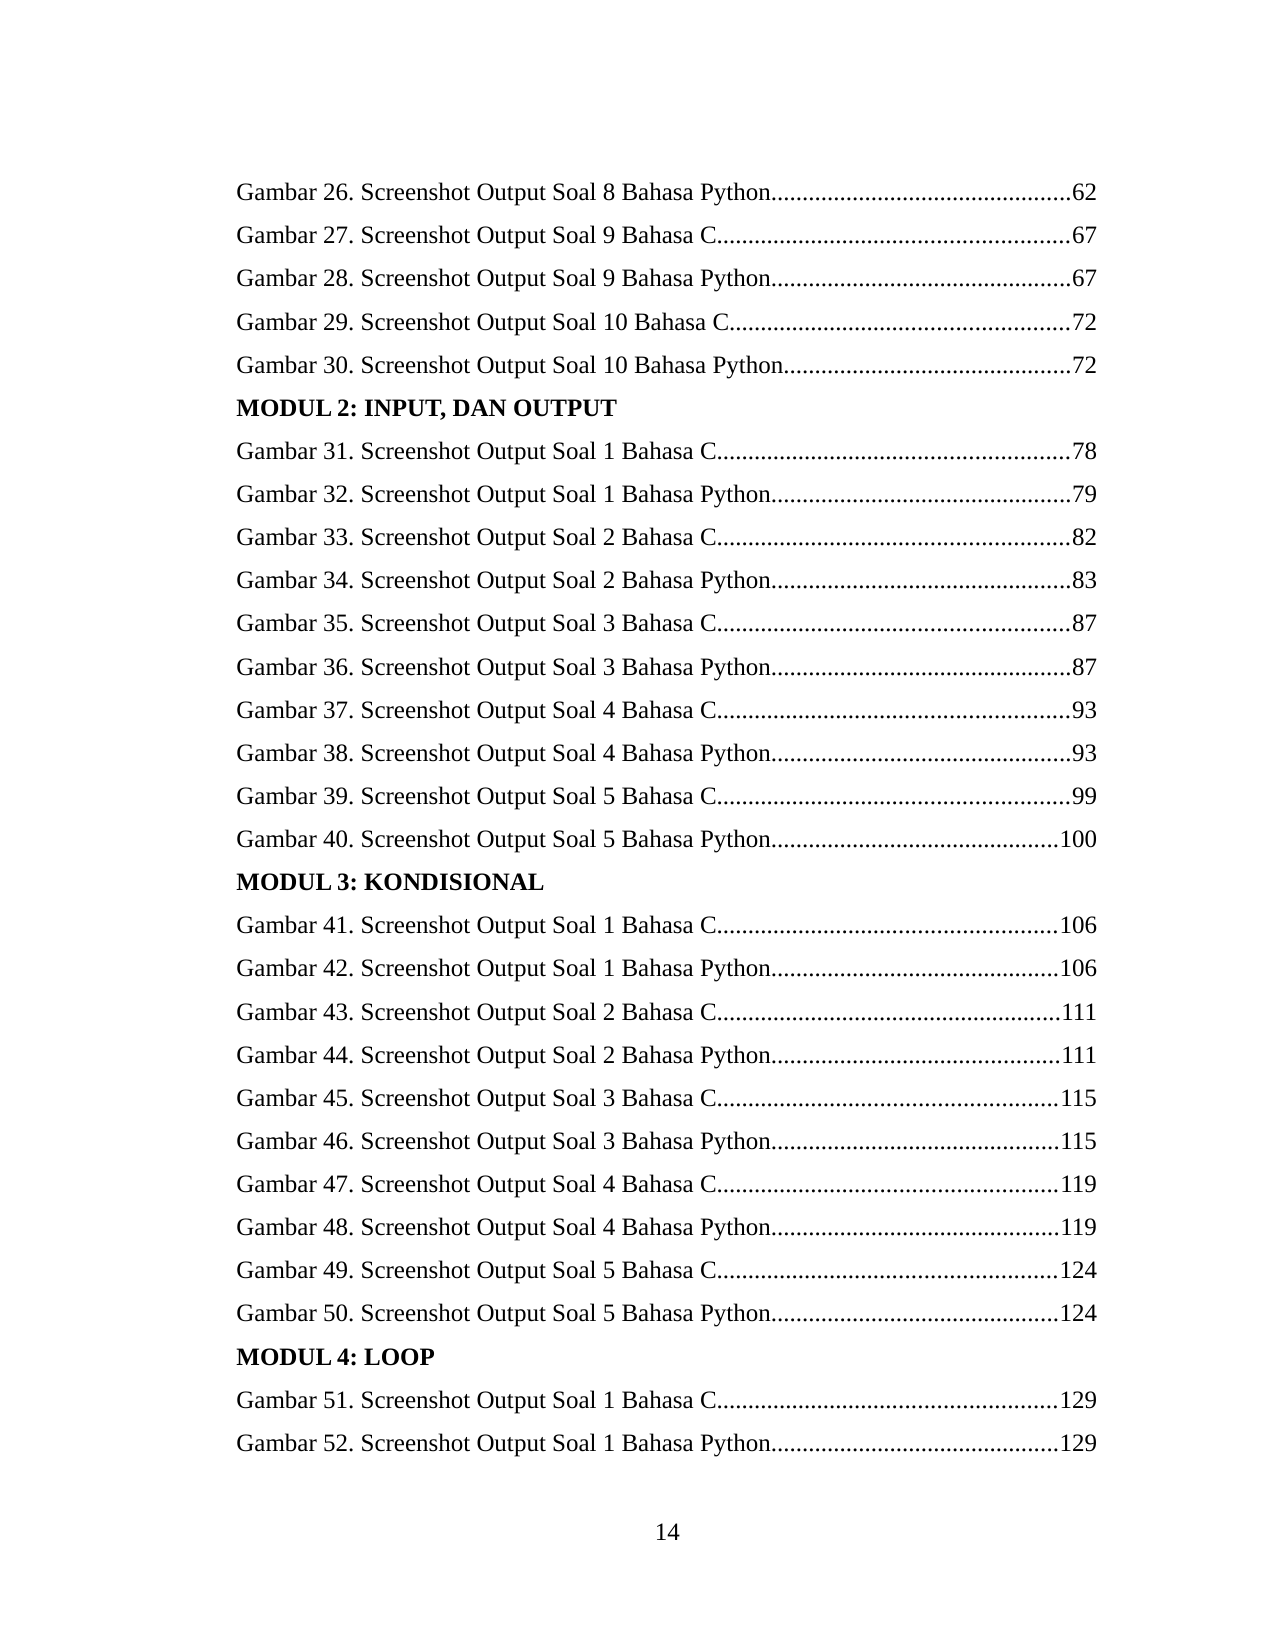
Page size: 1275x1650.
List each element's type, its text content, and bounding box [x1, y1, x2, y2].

text Gambar 43. Screenshot Output Soal 2 Bahasa C 111 [236, 997, 1098, 1025]
text MODUL 3: KONDISIONAL [236, 867, 1098, 896]
text Gambar 33. Screenshot Output Soal 2 Bahasa C 82 [236, 522, 1098, 551]
text Gambar 49. Screenshot Output Soal 5 Bahasa C 124 [236, 1255, 1098, 1284]
text Gambar 44. Screenshot Output Soal 2 Bahasa Python 111 [236, 1040, 1098, 1068]
text Gambar 46. Screenshot Output Soal 3 Bahasa Python 115 [236, 1126, 1098, 1155]
text MODUL 2: INPUT, DAN OUTPUT [236, 393, 1098, 422]
text Gambar 36. Screenshot Output Soal 3 Bahasa Python 87 [236, 652, 1098, 680]
text Gambar 28. Screenshot Output Soal 9 Bahasa Python 67 [236, 263, 1098, 292]
text Gambar 52. Screenshot Output Soal 1 Bahasa Python 129 [236, 1428, 1098, 1457]
text Gambar 32. Screenshot Output Soal 1 Bahasa Python 79 [236, 479, 1098, 508]
text Gambar 48. Screenshot Output Soal 4 Bahasa Python 119 [236, 1212, 1098, 1241]
text MODUL 4: LOOP [236, 1342, 1098, 1370]
text Gambar 27. Screenshot Output Soal 9 Bahasa C 67 [236, 220, 1098, 249]
text Gambar 41. Screenshot Output Soal 1 Bahasa C 106 [236, 910, 1098, 939]
text Gambar 51. Screenshot Output Soal 1 Bahasa C 129 [236, 1385, 1098, 1413]
text Gambar 40. Screenshot Output Soal 5 Bahasa Python 100 [236, 824, 1098, 853]
text Gambar 35. Screenshot Output Soal 3 Bahasa C 87 [236, 608, 1098, 637]
text Gambar 30. Screenshot Output Soal 10 Bahasa Python 72 [236, 350, 1098, 378]
text Gambar 26. Screenshot Output Soal 8 Bahasa Python 62 [236, 177, 1098, 206]
text Gambar 29. Screenshot Output Soal 10 Bahasa C 72 [236, 307, 1098, 335]
text Gambar 50. Screenshot Output Soal 5 Bahasa Python 124 [236, 1298, 1098, 1327]
text Gambar 34. Screenshot Output Soal 2 Bahasa Python 83 [236, 565, 1098, 594]
text Gambar 37. Screenshot Output Soal 4 Bahasa C 93 [236, 695, 1098, 723]
text Gambar 42. Screenshot Output Soal 1 Bahasa Python 106 [236, 953, 1098, 982]
text Gambar 38. Screenshot Output Soal 4 Bahasa Python 93 [236, 738, 1098, 767]
text Gambar 39. Screenshot Output Soal 5 Bahasa C 99 [236, 781, 1098, 810]
text Gambar 47. Screenshot Output Soal 4 Bahasa C 119 [236, 1169, 1098, 1198]
text Gambar 45. Screenshot Output Soal 3 Bahasa C 115 [236, 1083, 1098, 1112]
text Gambar 31. Screenshot Output Soal 1 Bahasa C 78 [236, 436, 1098, 465]
